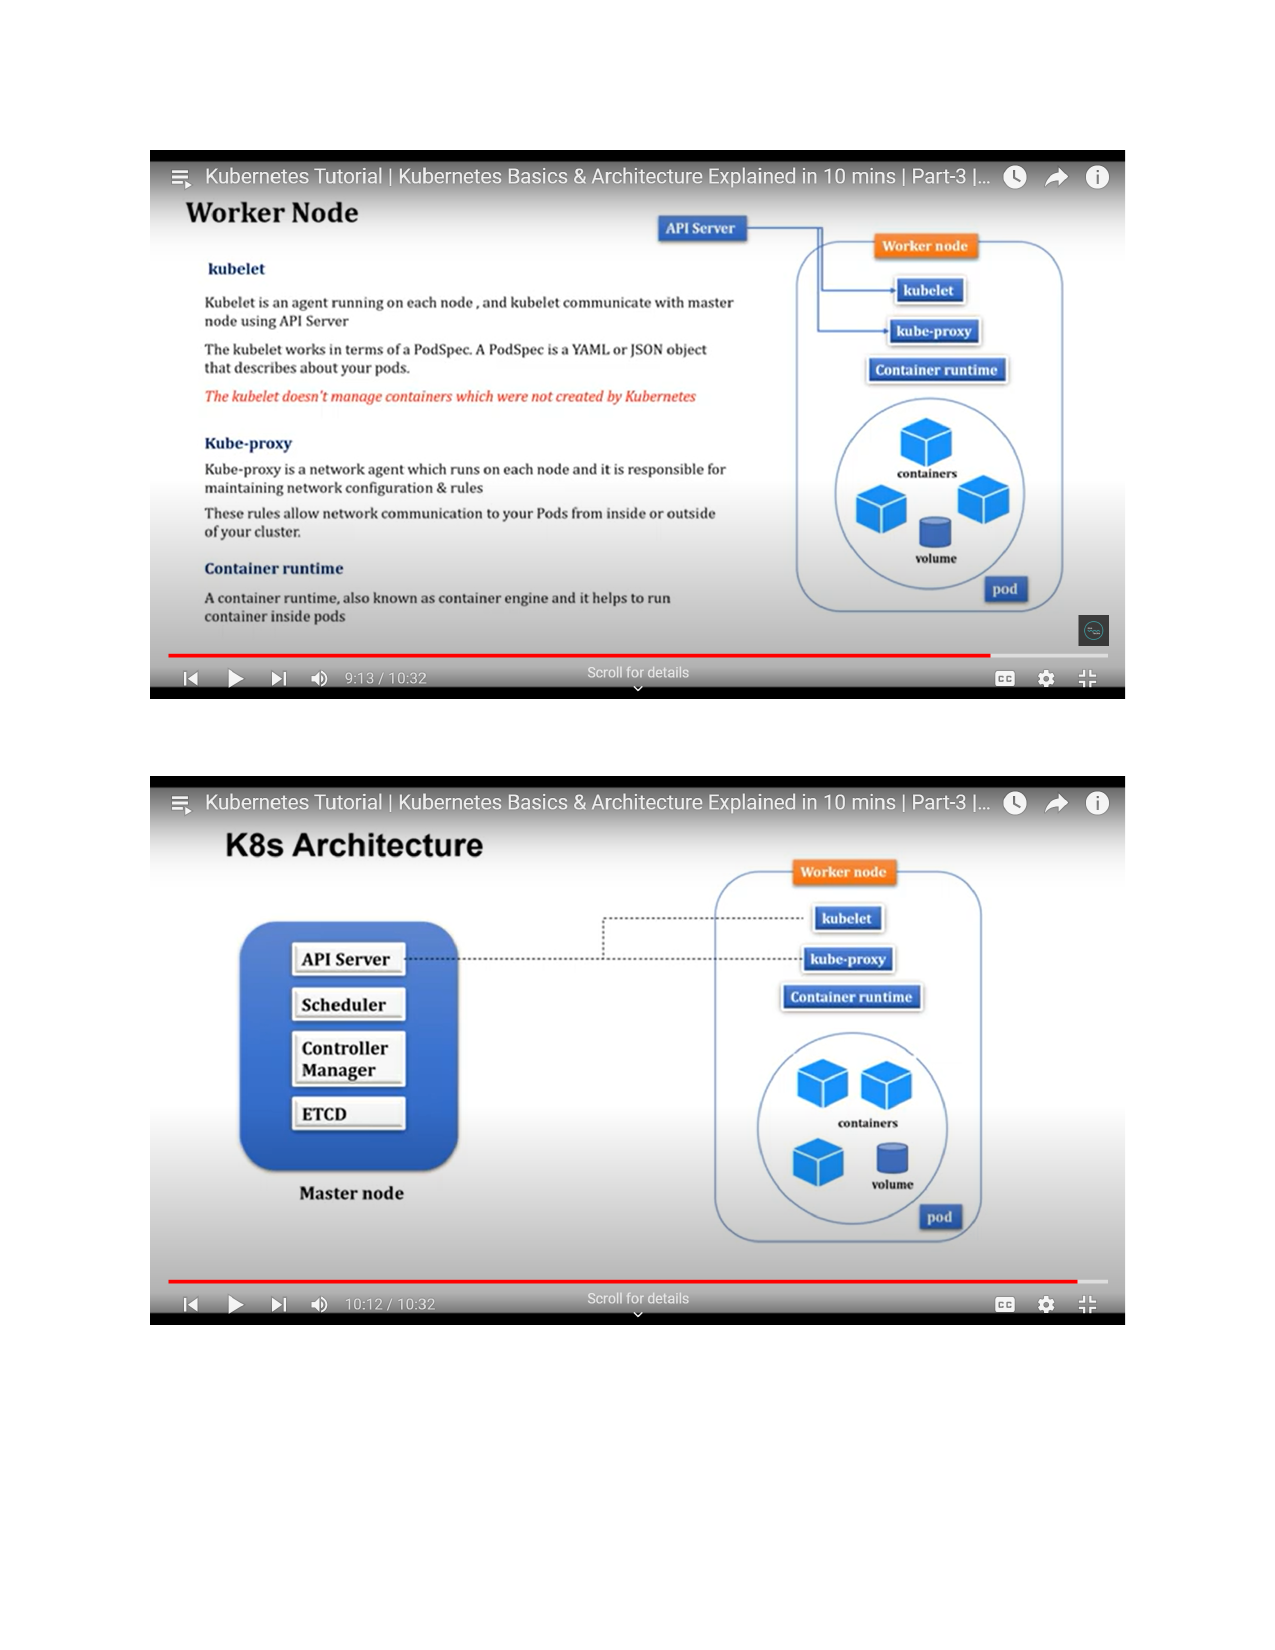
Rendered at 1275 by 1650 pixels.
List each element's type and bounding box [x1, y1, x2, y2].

picture [150, 150, 1125, 699]
picture [150, 776, 1125, 1325]
